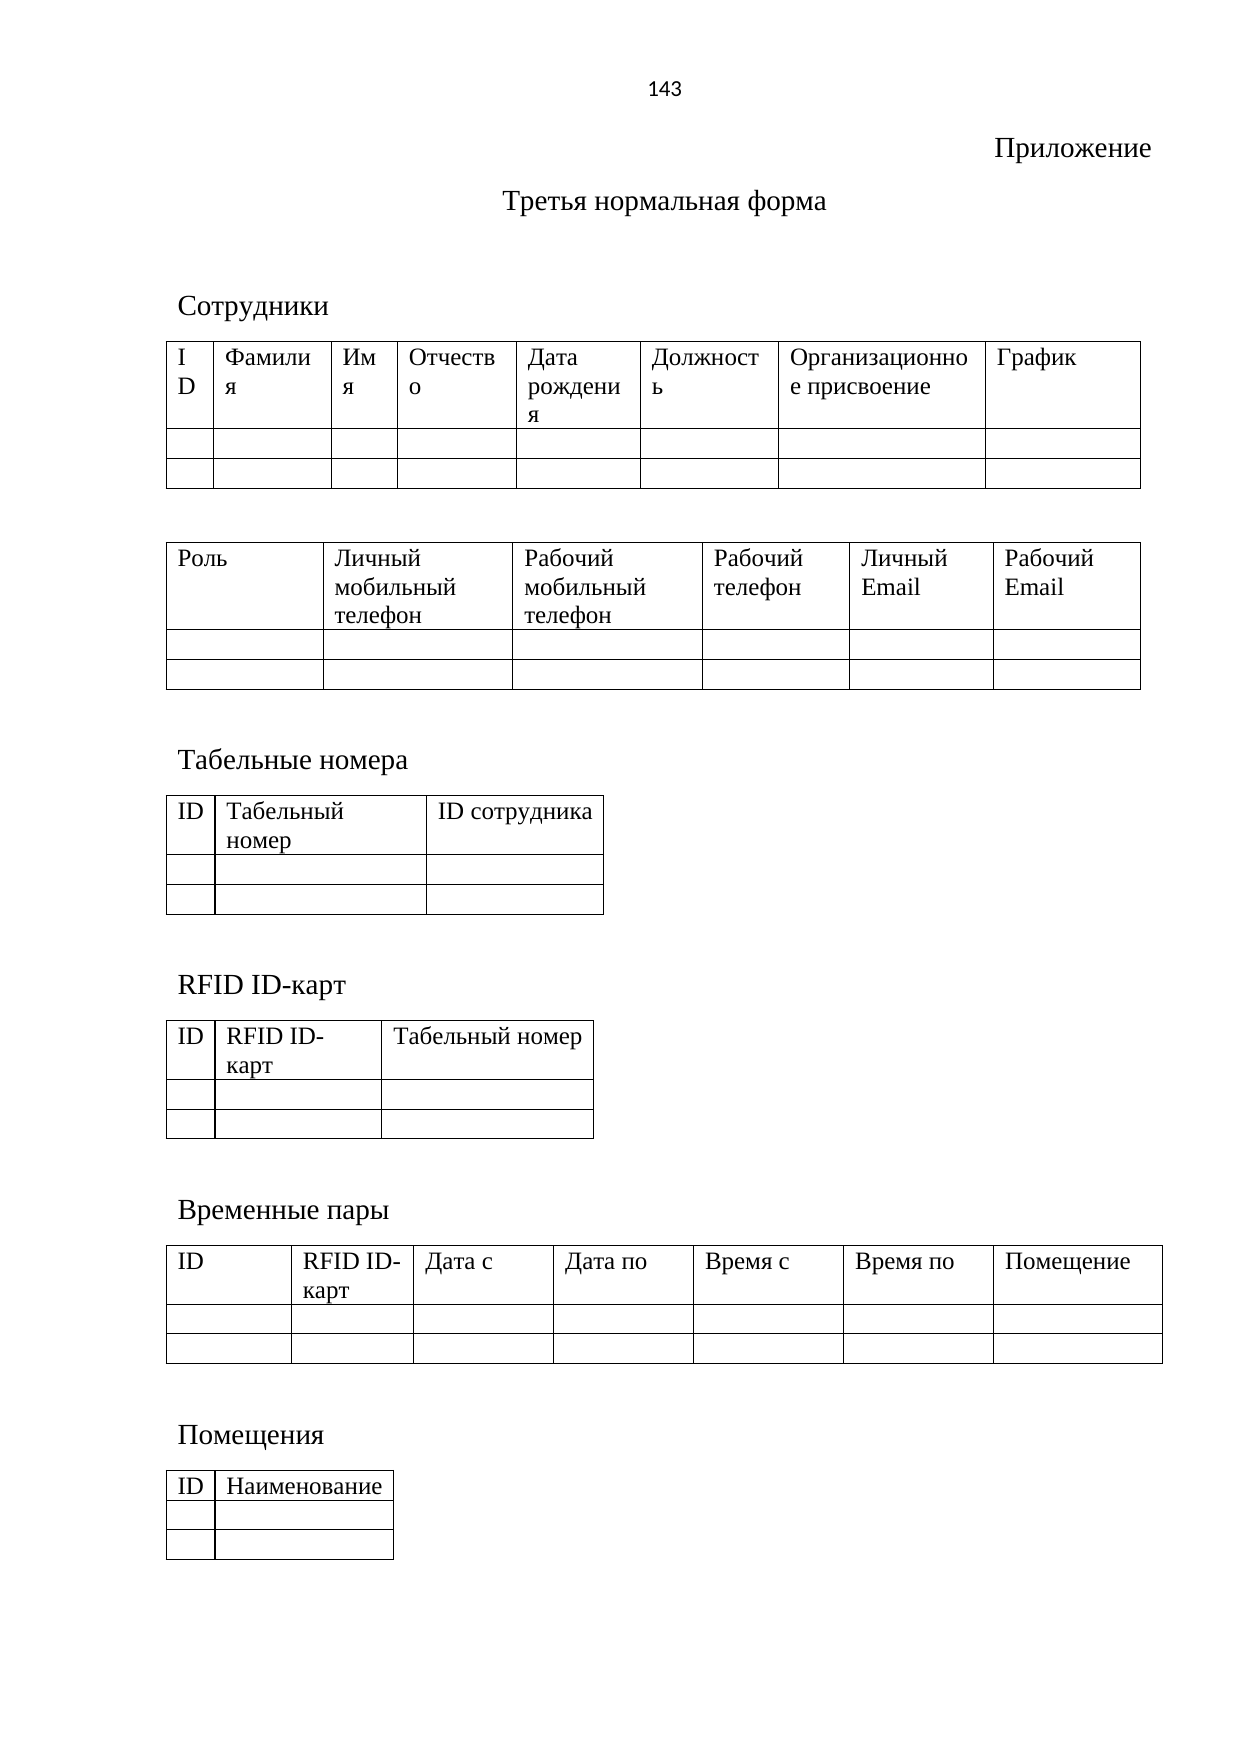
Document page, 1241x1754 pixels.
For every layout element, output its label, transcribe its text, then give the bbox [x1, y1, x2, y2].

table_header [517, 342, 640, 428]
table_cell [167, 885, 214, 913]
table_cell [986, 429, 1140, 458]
text Сотрудники [177, 288, 1152, 322]
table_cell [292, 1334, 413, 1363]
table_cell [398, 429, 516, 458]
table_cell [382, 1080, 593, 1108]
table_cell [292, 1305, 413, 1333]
text RFID ID-карт [177, 967, 1152, 1001]
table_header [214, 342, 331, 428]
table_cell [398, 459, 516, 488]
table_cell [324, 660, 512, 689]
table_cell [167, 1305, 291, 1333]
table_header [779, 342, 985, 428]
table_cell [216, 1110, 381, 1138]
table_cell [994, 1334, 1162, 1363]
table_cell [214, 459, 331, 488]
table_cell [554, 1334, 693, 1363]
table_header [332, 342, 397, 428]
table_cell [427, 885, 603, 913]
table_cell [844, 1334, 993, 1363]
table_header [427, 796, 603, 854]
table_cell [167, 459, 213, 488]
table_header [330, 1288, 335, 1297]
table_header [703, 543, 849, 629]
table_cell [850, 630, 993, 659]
text Временные пары [177, 1192, 1152, 1226]
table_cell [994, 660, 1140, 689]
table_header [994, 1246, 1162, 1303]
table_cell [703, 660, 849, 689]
text Помещения [177, 1417, 1152, 1450]
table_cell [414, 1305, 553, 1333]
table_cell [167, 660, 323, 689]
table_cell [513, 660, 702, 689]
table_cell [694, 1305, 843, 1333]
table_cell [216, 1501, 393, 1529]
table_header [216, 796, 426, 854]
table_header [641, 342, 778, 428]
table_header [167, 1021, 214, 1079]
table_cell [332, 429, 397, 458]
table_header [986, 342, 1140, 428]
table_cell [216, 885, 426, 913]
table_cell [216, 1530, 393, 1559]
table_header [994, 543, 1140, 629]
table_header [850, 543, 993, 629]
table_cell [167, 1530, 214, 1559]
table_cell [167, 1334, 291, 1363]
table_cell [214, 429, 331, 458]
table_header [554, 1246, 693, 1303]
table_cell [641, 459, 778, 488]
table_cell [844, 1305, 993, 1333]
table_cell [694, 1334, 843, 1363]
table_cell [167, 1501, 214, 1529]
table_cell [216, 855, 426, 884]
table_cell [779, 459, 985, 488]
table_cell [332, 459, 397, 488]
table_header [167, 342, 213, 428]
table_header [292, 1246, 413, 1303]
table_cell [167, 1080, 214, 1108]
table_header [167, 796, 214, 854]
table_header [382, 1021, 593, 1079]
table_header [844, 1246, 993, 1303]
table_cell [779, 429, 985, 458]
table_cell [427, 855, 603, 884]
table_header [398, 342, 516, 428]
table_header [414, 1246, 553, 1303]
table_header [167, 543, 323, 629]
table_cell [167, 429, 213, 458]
text Третья нормальная форма [177, 183, 1152, 216]
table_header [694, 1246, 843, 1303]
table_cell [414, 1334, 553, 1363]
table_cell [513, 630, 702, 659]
text Табельные номера [177, 742, 1152, 776]
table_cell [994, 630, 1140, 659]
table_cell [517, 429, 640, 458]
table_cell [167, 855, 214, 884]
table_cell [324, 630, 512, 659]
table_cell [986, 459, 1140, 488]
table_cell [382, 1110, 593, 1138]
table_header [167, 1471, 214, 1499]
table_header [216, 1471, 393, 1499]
text Приложение [177, 130, 1152, 163]
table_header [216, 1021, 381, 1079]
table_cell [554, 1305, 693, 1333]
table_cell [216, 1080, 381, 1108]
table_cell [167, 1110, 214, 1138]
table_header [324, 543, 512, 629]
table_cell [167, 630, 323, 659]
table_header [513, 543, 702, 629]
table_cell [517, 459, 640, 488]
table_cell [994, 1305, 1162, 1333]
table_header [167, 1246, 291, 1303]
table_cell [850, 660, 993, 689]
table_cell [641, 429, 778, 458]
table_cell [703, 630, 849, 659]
